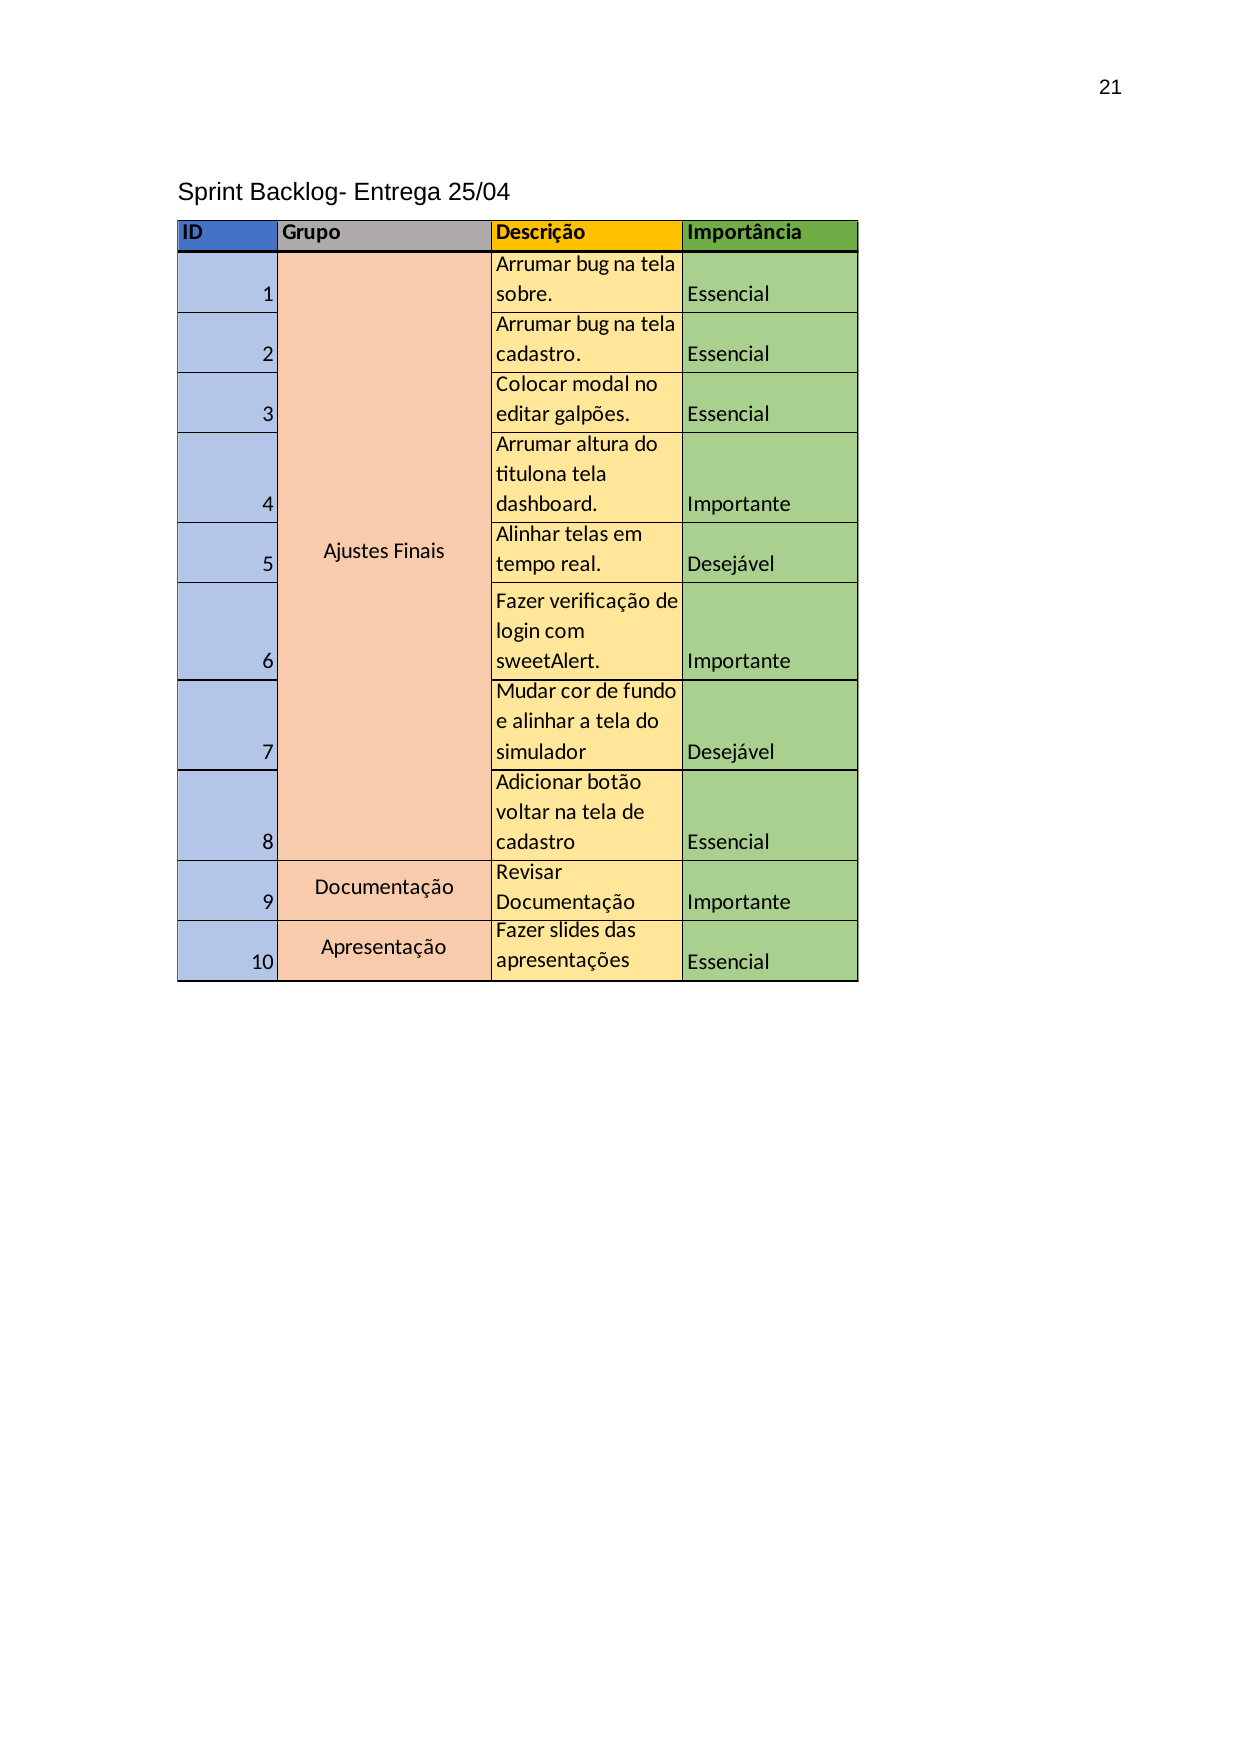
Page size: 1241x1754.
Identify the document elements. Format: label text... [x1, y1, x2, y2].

text Sprint Backlog- Entrega 25/04 [177, 177, 1122, 206]
